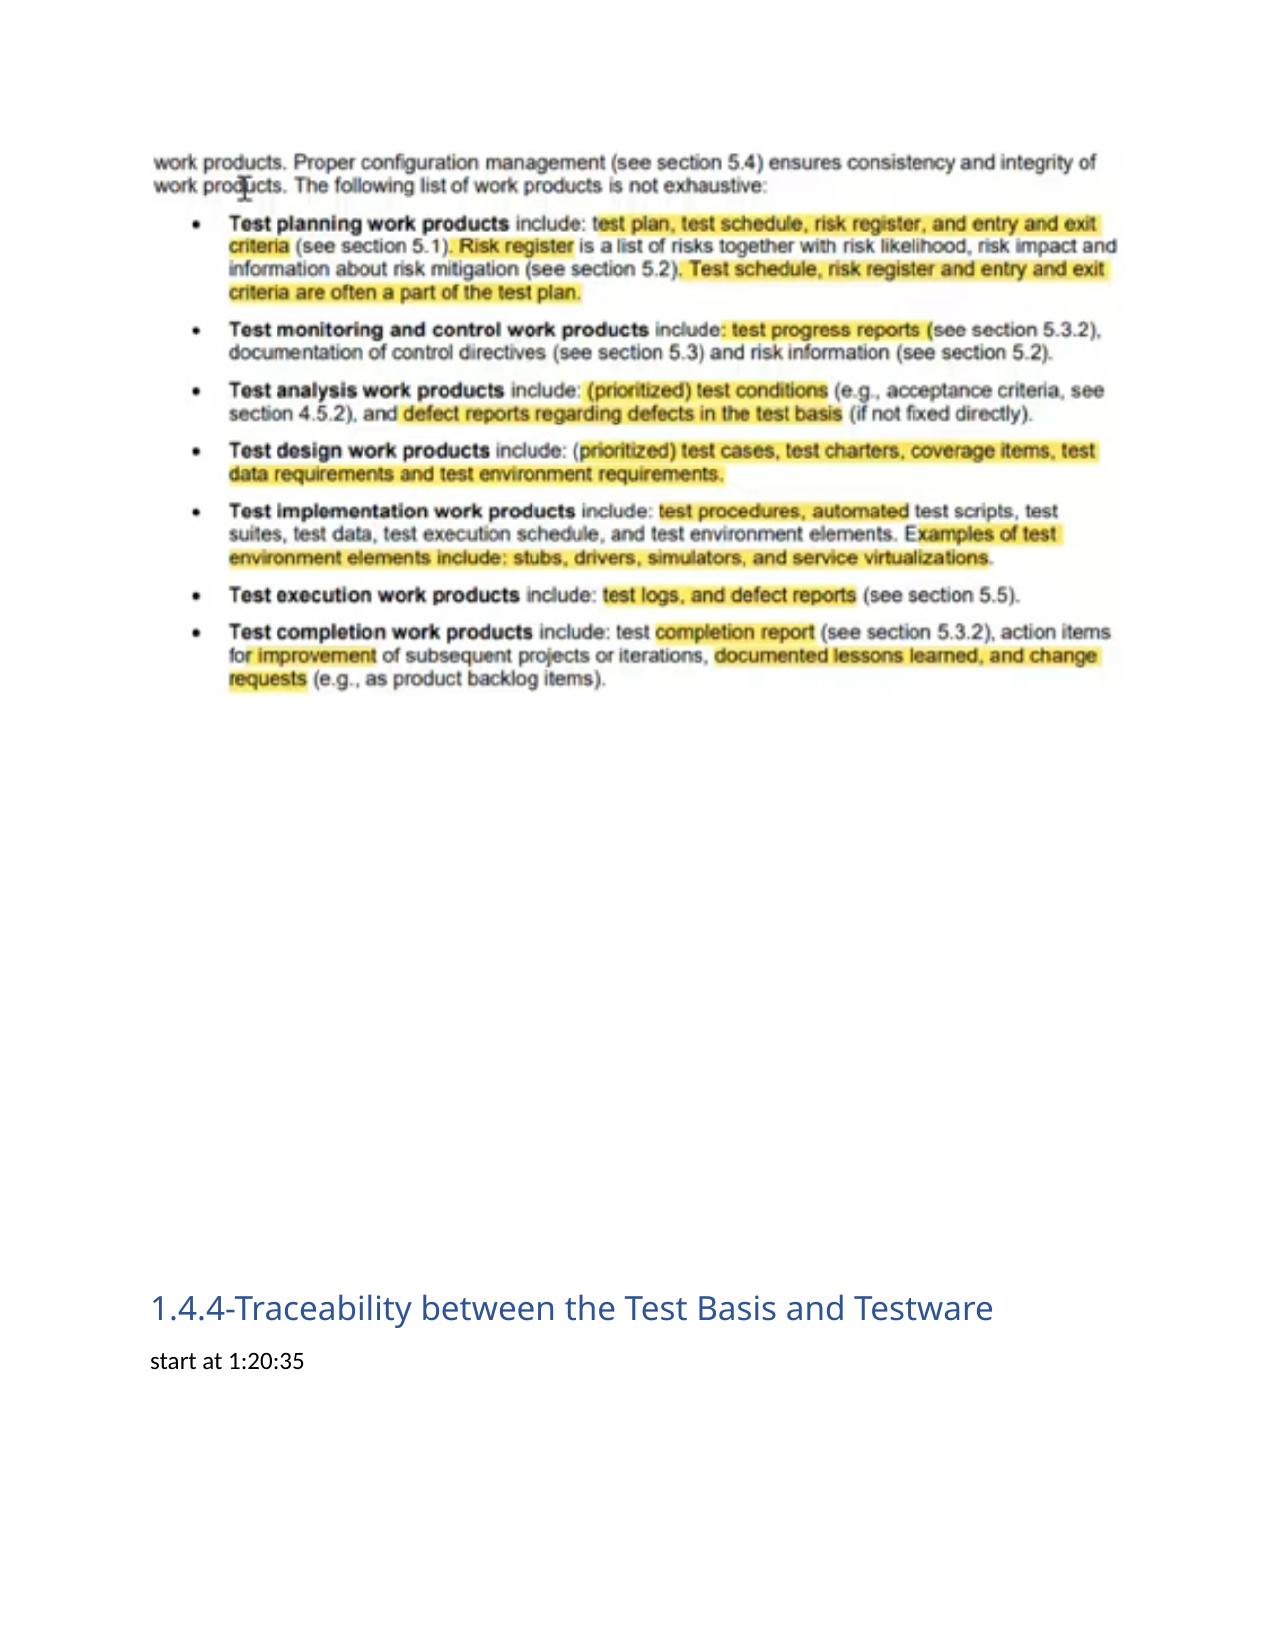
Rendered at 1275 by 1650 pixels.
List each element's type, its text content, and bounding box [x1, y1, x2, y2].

text start at 1:20:35 [150, 1346, 1125, 1376]
picture [150, 150, 1125, 696]
subtitle 1.4.4-Traceability between the Test Basis and Testware [150, 1285, 1125, 1330]
